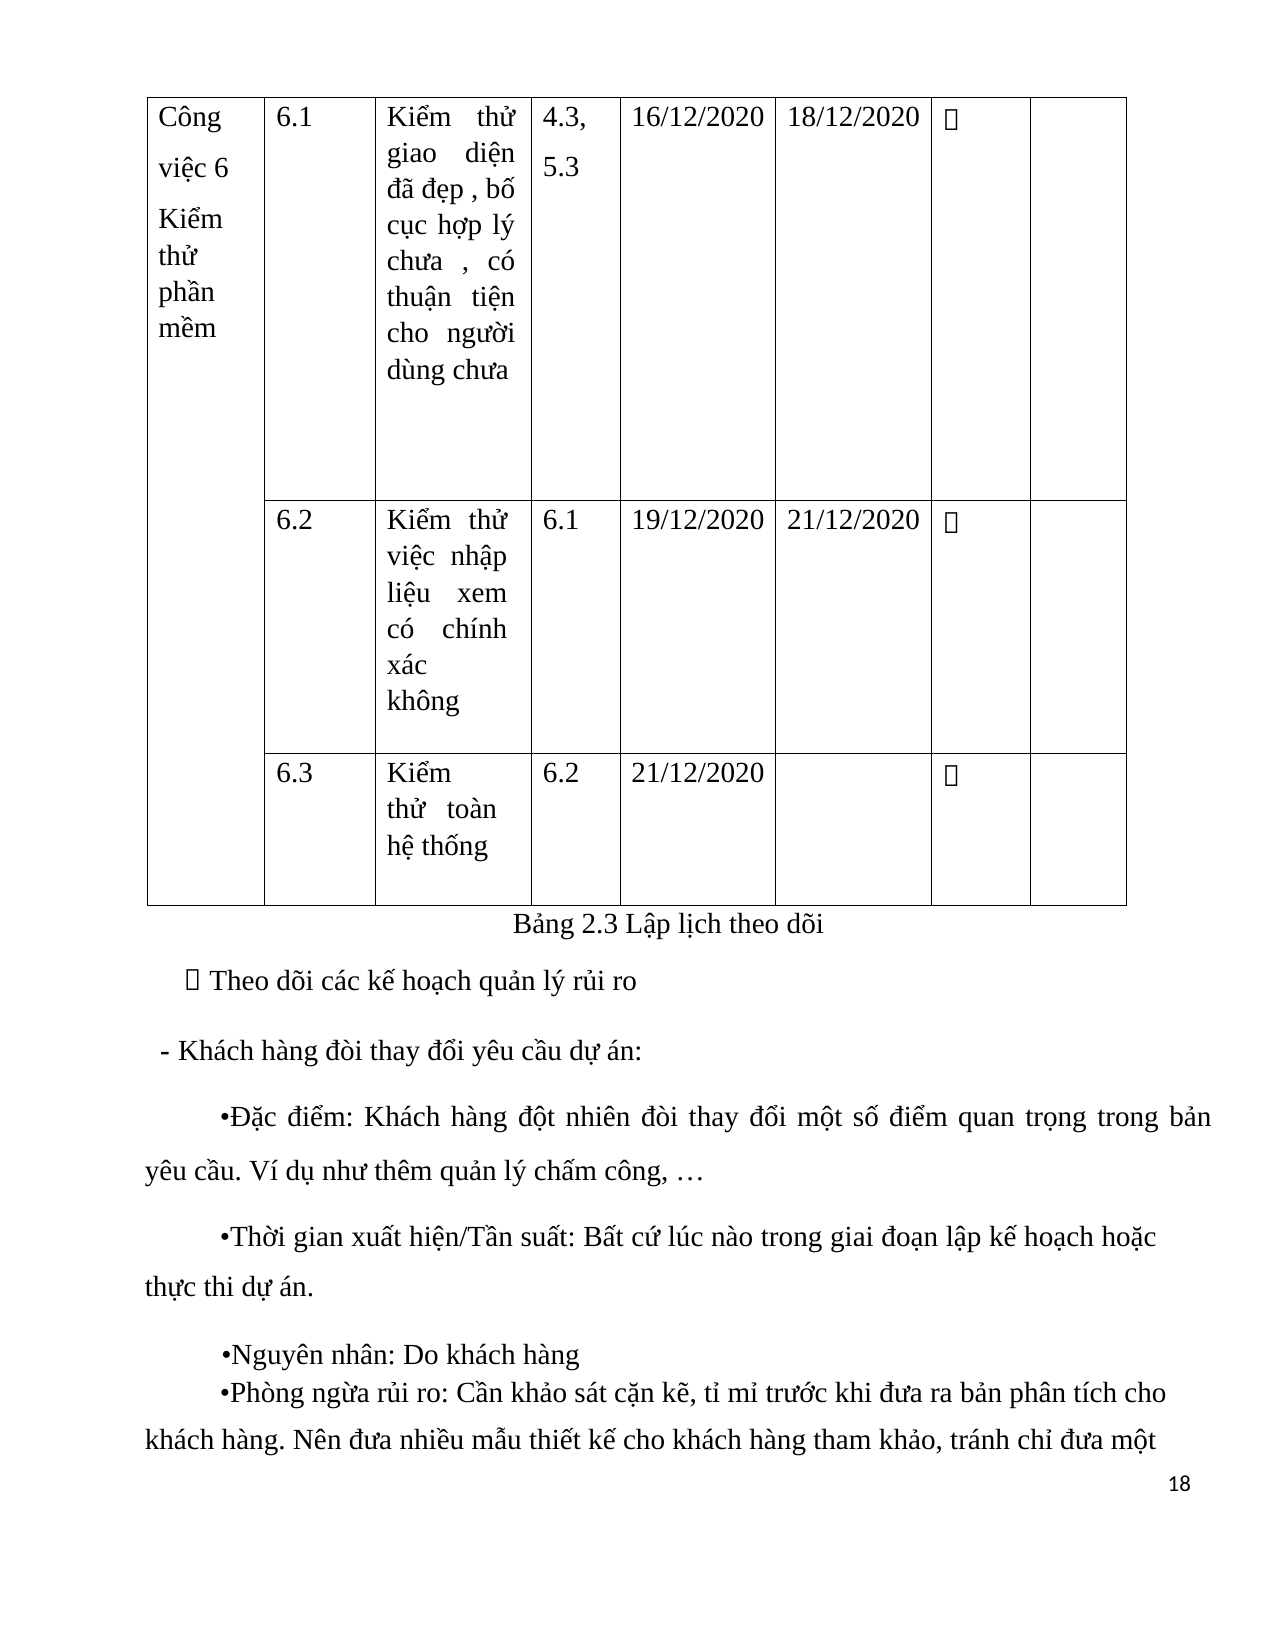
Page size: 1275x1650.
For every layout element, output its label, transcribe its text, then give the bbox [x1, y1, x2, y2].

table_cell [1031, 98, 1126, 500]
text •Đặc điểm: Khách hàng đột nhiên đòi thay đổi một số điểm quan trọng trong bản yêu cầu. Ví dụ như thêm quản lý chấm công, … [144, 1099, 1213, 1187]
table_cell Công việc 6 Kiểm thử phần mềm [148, 98, 264, 905]
table_cell 16/12/2020 [621, 98, 775, 500]
table_cell Kiểm thử giao diện đã đẹp , bố cục hợp lý chưa , có thuận tiện cho người dùng chưa [376, 98, 531, 500]
table_cell [776, 754, 931, 905]
table_cell 6.2 [265, 501, 375, 753]
table_cell Kiểm thử việc nhập liệu xem có chính xác không [376, 501, 531, 753]
table_cell  [932, 98, 1030, 500]
table_cell 4.3, 5.3 [532, 98, 620, 500]
table_cell 6.1 [265, 98, 375, 500]
text Bảng 2.3 Lập lịch theo dõi [140, 906, 1196, 940]
table_cell 18/12/2020 [776, 98, 931, 500]
text  Theo dõi các kế hoạch quản lý rủi ro [183, 959, 1158, 999]
table_cell 6.2 [532, 754, 620, 905]
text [144, 1376, 1186, 1456]
table_cell 6.1 [532, 501, 620, 753]
table_cell [1031, 501, 1126, 753]
text •Thời gian xuất hiện/Tần suất: Bất cứ lúc nào trong giai đoạn lập kế hoạch hoặc thực thi dự án. [144, 1219, 1158, 1303]
table_cell 19/12/2020 [621, 501, 775, 753]
table_cell 6.3 [265, 754, 375, 905]
text - Khách hàng đòi thay đổi yêu cầu dự án: [160, 1033, 1158, 1067]
table_cell 21/12/2020 [776, 501, 931, 753]
table_cell Kiểm thử toàn hệ thống [376, 754, 531, 905]
table_cell  [932, 754, 1030, 905]
table_cell 21/12/2020 [621, 754, 775, 905]
table_cell  [932, 501, 1030, 753]
text •Nguyên nhân: Do khách hàng [221, 1337, 1158, 1371]
table_cell [1031, 754, 1126, 905]
